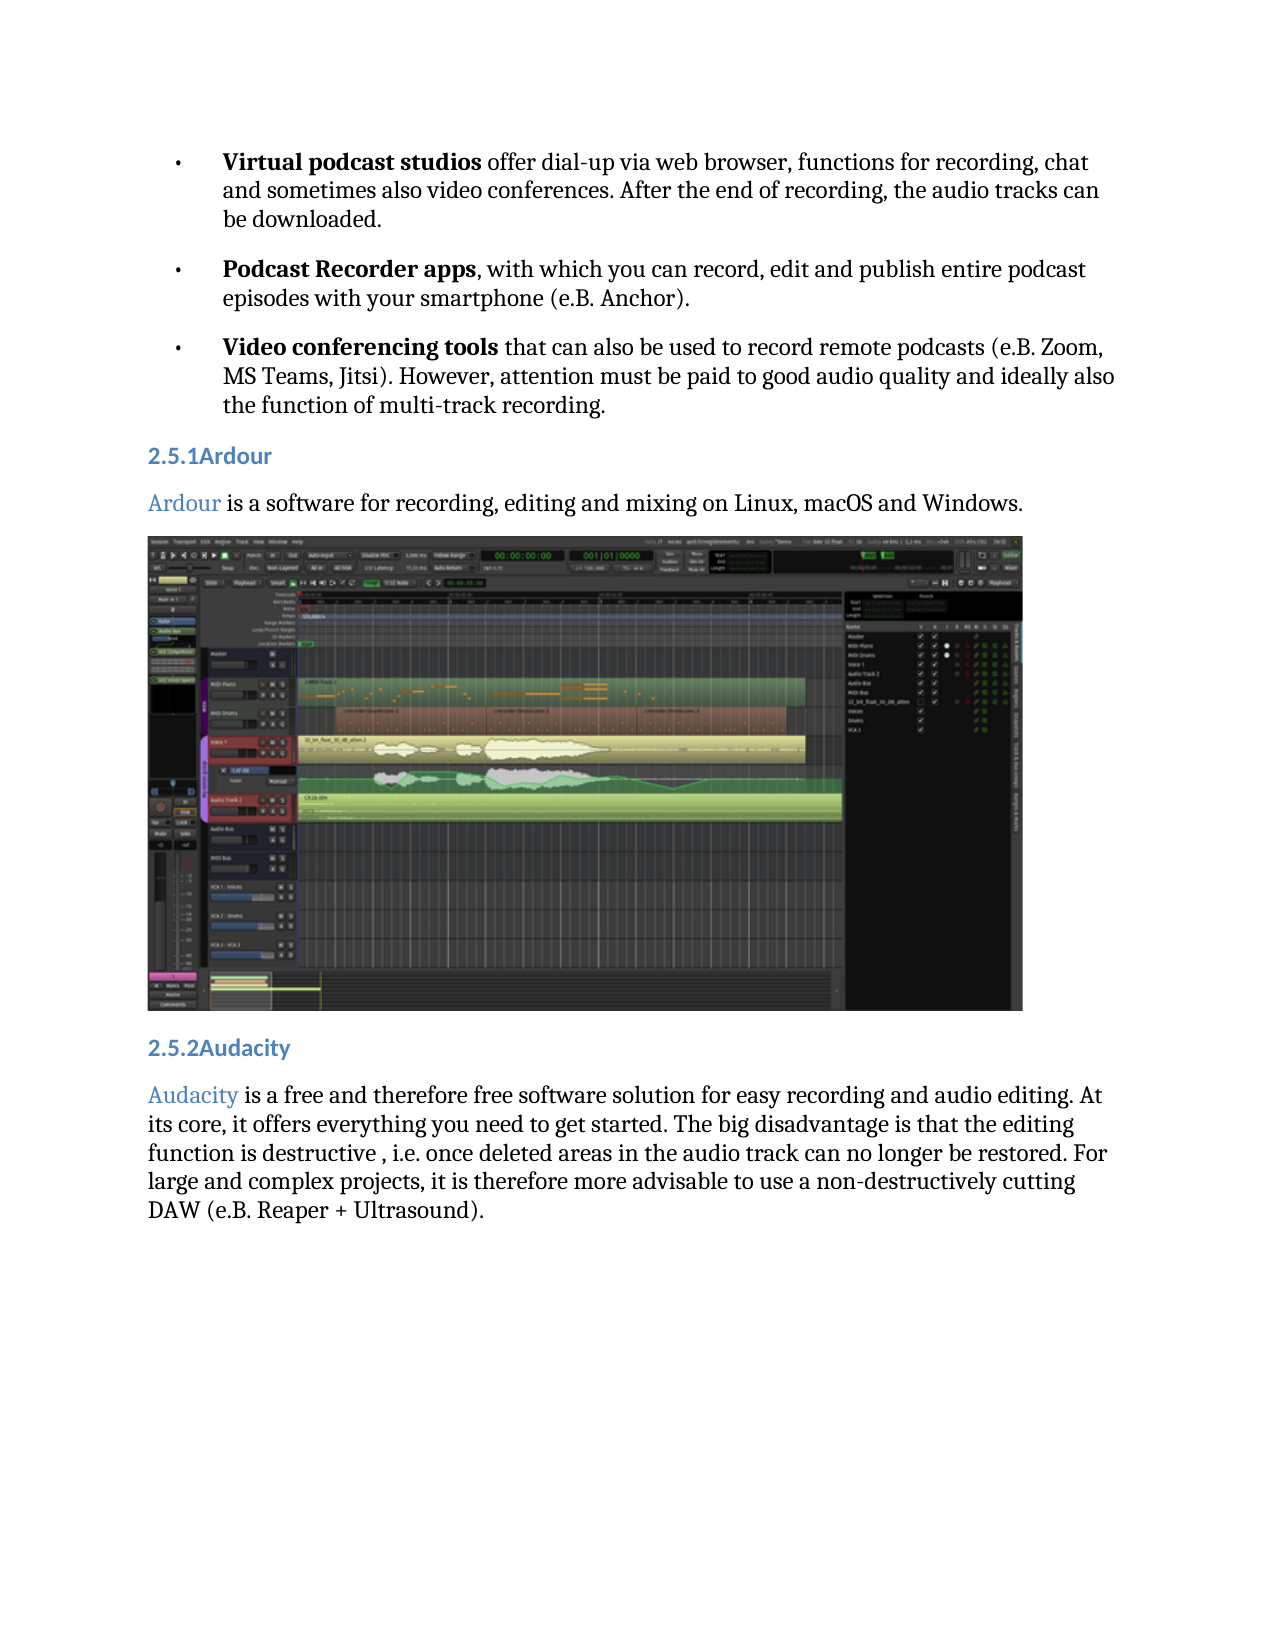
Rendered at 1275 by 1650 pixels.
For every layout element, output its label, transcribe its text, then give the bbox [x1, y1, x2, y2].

subtitle 2.5.1Ardour [148, 440, 1127, 471]
list Video conferencing tools that can also be used to record remote podcasts (e.B. Zoom, MS Teams, Jitsi). However, attention must be paid to good audio quality and ideally also the function of multi-track recording. [173, 333, 1127, 419]
subtitle 2.5.2Audacity [148, 1032, 1127, 1062]
picture [147, 536, 1023, 1011]
list Virtual podcast studios offer dial-up via web browser, functions for recording, chat and sometimes also video conferences. After the end of recording, the audio tracks can be downloaded. [173, 148, 1127, 234]
list Podcast Recorder apps, with which you can record, edit and publish entire podcast episodes with your smartphone (e.B. Anchor). [173, 255, 1127, 312]
text Ardour is a software for recording, editing and mixing on Linux, macOS and Windows. [148, 489, 1127, 518]
text Audacity is a free and therefore free software solution for easy recording and audio editing. At its core, it offers everything you need to get started. The big disadvantage is that the editing function is destructive , i.e. once deleted areas in the audio track can no longer be restored. For large and complex projects, it is therefore more advisable to use a non-destructively cutting DAW (e.B. Reaper + Ultrasound). [148, 1081, 1127, 1225]
